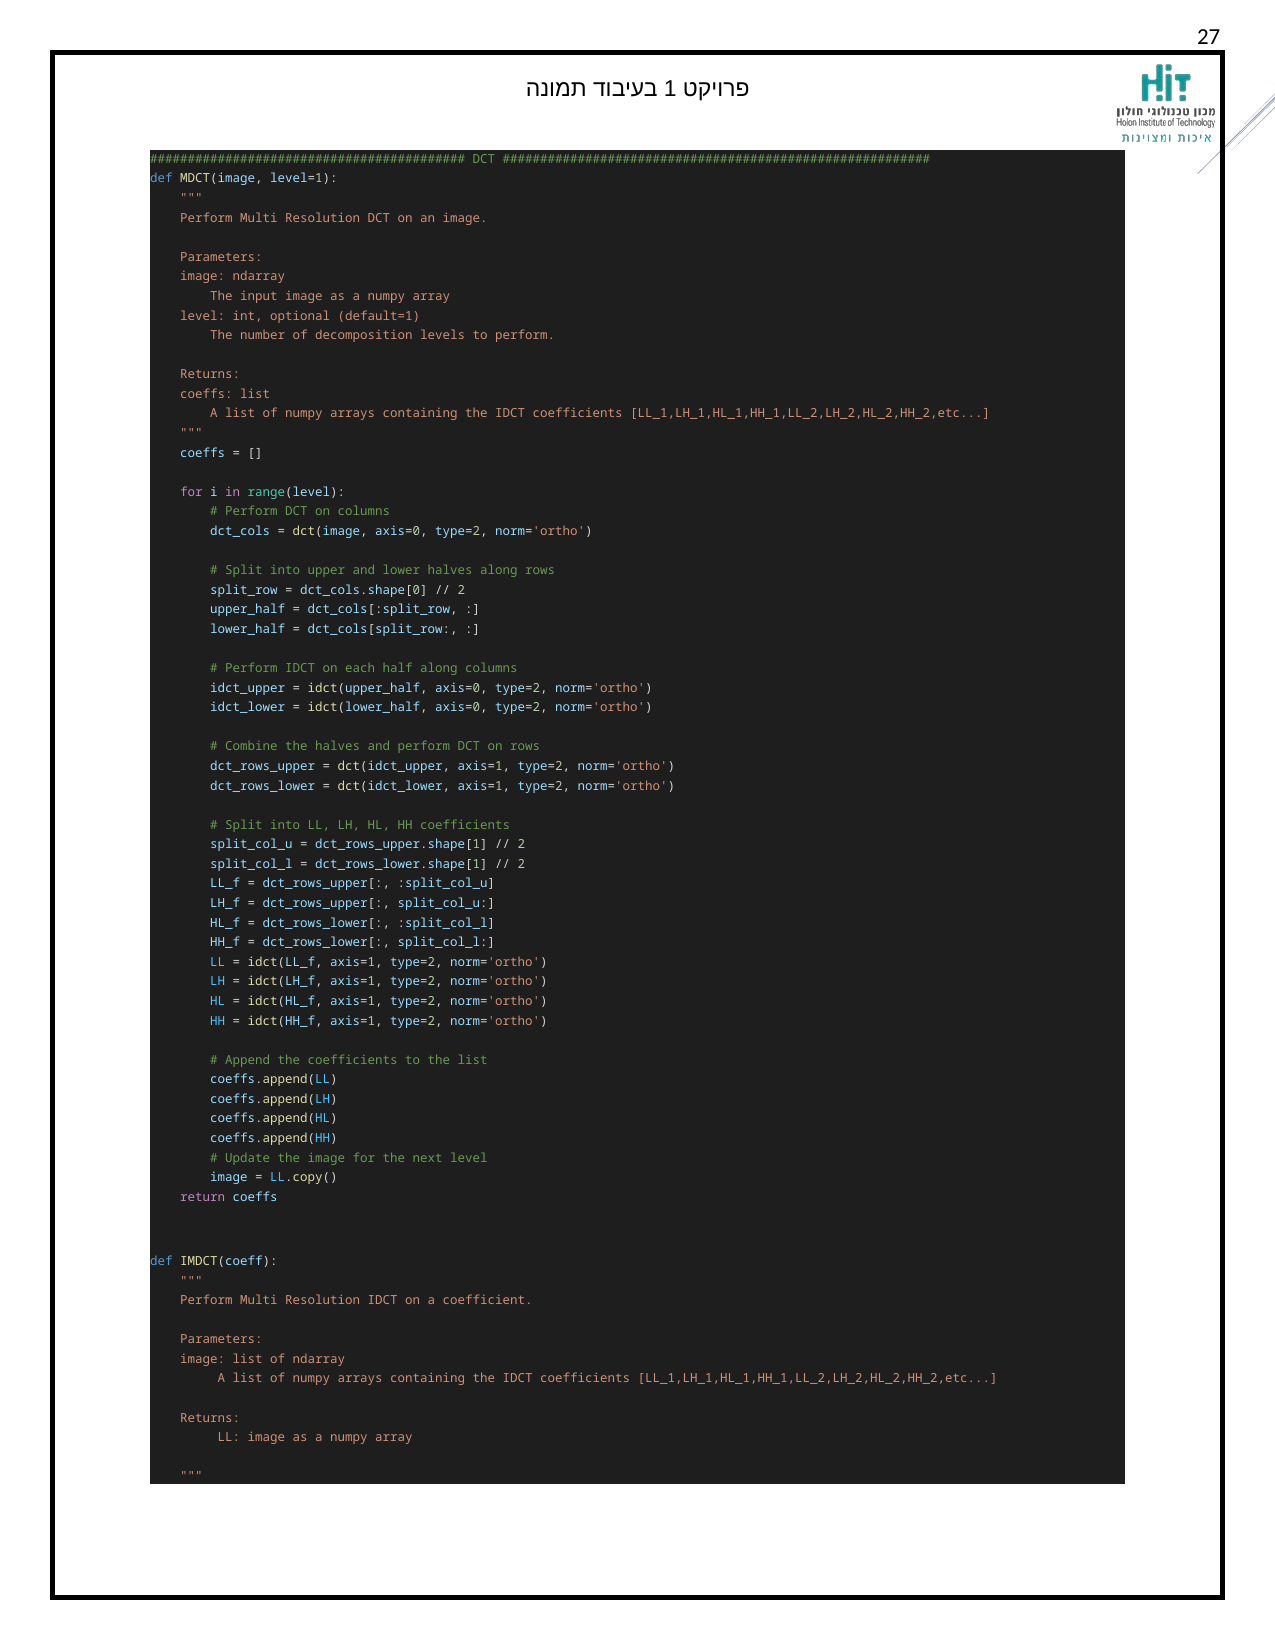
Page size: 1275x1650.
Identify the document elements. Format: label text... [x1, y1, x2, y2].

text # Perform IDCT on each half along columns [150, 659, 1125, 676]
text LH_f = dct_rows_upper[:, split_col_u:] [150, 894, 1125, 911]
text """ [150, 1467, 1125, 1484]
text Parameters: [150, 1330, 1125, 1347]
text split_row = dct_cols.shape[0] // 2 [150, 581, 1125, 598]
text LL = idct(LL_f, axis=1, type=2, norm='ortho') [150, 953, 1125, 970]
text # Split into upper and lower halves along rows [150, 561, 1125, 578]
text The input image as a numpy array [150, 287, 1125, 304]
text coeffs = [] [150, 444, 1125, 461]
text dct_rows_lower = dct(idct_lower, axis=1, type=2, norm='ortho') [150, 777, 1125, 794]
text # Update the image for the next level [150, 1149, 1125, 1166]
text image: list of ndarray [150, 1350, 1125, 1367]
text Returns: [150, 365, 1125, 382]
text A list of numpy arrays containing the IDCT coefficients [LL_1,LH_1,HL_1,HH_1,LL_2,LH_2,HL_2,HH_2,etc...] [150, 1369, 1125, 1387]
text def IMDCT(coeff): [150, 1252, 1125, 1269]
text """ [150, 189, 1125, 206]
text idct_upper = idct(upper_half, axis=0, type=2, norm='ortho') [150, 679, 1125, 696]
text ########################################## DCT ######################################################### [150, 150, 1125, 167]
text dct_rows_upper = dct(idct_upper, axis=1, type=2, norm='ortho') [150, 757, 1125, 774]
text dct_cols = dct(image, axis=0, type=2, norm='ortho') [150, 522, 1125, 539]
text """ [150, 424, 1125, 441]
text split_col_l = dct_rows_lower.shape[1] // 2 [150, 855, 1125, 872]
text coeffs.append(HH) [150, 1129, 1125, 1146]
text Perform Multi Resolution IDCT on a coefficient. [150, 1291, 1125, 1308]
text Parameters: [150, 248, 1125, 265]
text image: ndarray [150, 267, 1125, 284]
text # Append the coefficients to the list [150, 1051, 1125, 1068]
text HL = idct(HL_f, axis=1, type=2, norm='ortho') [150, 992, 1125, 1009]
text upper_half = dct_cols[:split_row, :] [150, 600, 1125, 617]
text image = LL.copy() [150, 1168, 1125, 1185]
text coeffs.append(HL) [150, 1109, 1125, 1127]
text idct_lower = idct(lower_half, axis=0, type=2, norm='ortho') [150, 698, 1125, 715]
text LH = idct(LH_f, axis=1, type=2, norm='ortho') [150, 972, 1125, 989]
text for i in range(level): [150, 483, 1125, 500]
text HL_f = dct_rows_lower[:, :split_col_l] [150, 914, 1125, 931]
text """ [150, 1272, 1125, 1289]
text # Combine the halves and perform DCT on rows [150, 737, 1125, 754]
text def MDCT(image, level=1): [150, 169, 1125, 187]
text level: int, optional (default=1) [150, 307, 1125, 324]
text Perform Multi Resolution DCT on an image. [150, 209, 1125, 226]
text LL_f = dct_rows_upper[:, :split_col_u] [150, 874, 1125, 892]
text split_col_u = dct_rows_upper.shape[1] // 2 [150, 835, 1125, 852]
text HH = idct(HH_f, axis=1, type=2, norm='ortho') [150, 1012, 1125, 1029]
text # Perform DCT on columns [150, 502, 1125, 519]
text coeffs.append(LL) [150, 1070, 1125, 1087]
text Returns: [150, 1409, 1125, 1426]
text lower_half = dct_cols[split_row:, :] [150, 620, 1125, 637]
text HH_f = dct_rows_lower[:, split_col_l:] [150, 933, 1125, 950]
text coeffs.append(LH) [150, 1090, 1125, 1107]
picture [1111, 55, 1220, 148]
text LL: image as a numpy array [150, 1428, 1125, 1445]
text # Split into LL, LH, HL, HH coefficients [150, 816, 1125, 833]
text return coeffs [150, 1188, 1125, 1205]
text A list of numpy arrays containing the IDCT coefficients [LL_1,LH_1,HL_1,HH_1,LL_2,LH_2,HL_2,HH_2,etc...] [150, 404, 1125, 422]
text The number of decomposition levels to perform. [150, 326, 1125, 343]
text coeffs: list [150, 385, 1125, 402]
